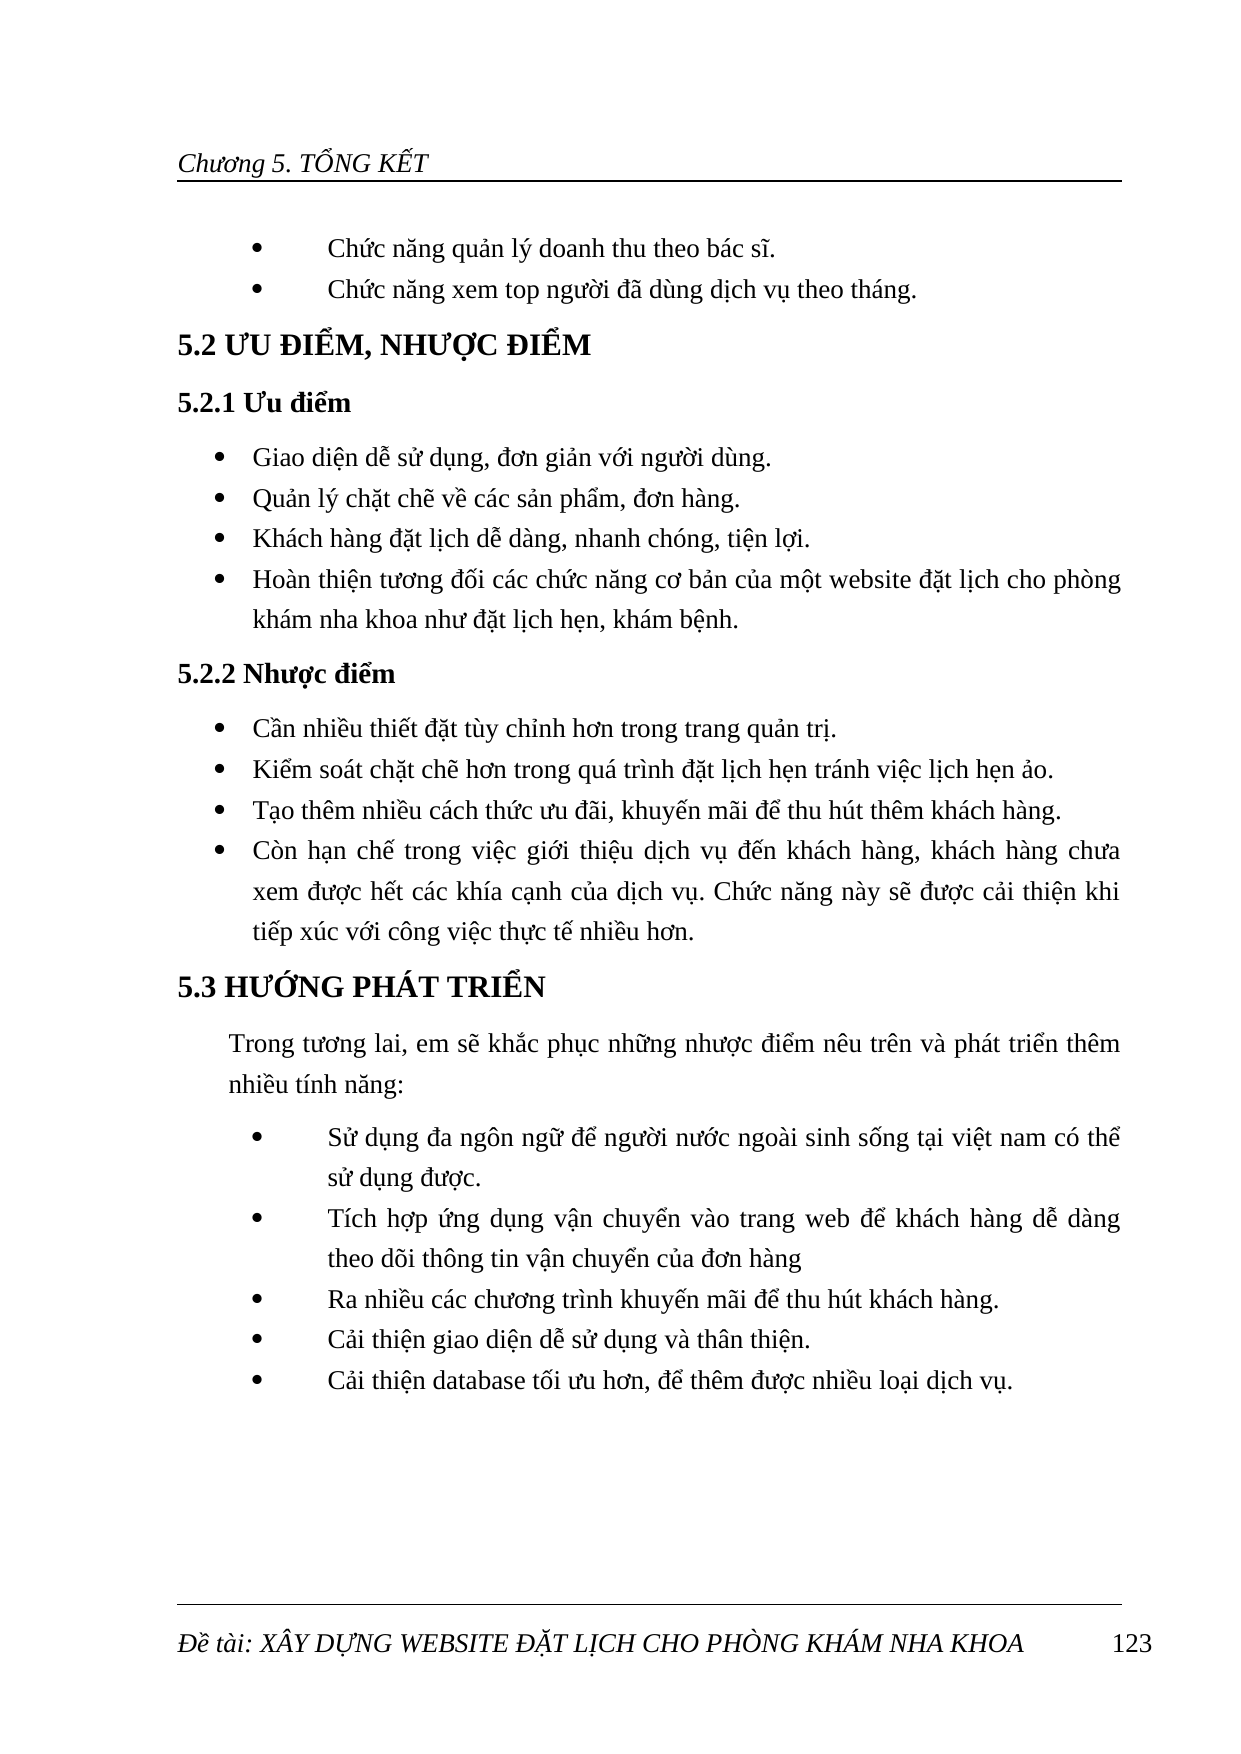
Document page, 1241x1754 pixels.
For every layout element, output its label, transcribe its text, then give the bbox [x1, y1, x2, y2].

text Trong tương lai, em sẽ khắc phục những nhược điểm nêu trên và phát triển thêm nhiều tính năng: [228, 1027, 1122, 1099]
list Khách hàng đặt lịch dễ dàng, nhanh chóng, tiện lợi. [215, 522, 1122, 554]
text 5.2 ƯU ĐIỂM, NHƯỢC ĐIỂM [177, 326, 1122, 362]
list Cần nhiều thiết đặt tùy chỉnh hơn trong trang quản trị. [215, 713, 1122, 744]
list Chức năng xem top người đã dùng dịch vụ theo tháng. [252, 273, 1122, 304]
text 5.2.2 Nhược điểm [177, 657, 1122, 690]
list Còn hạn chế trong việc giới thiệu dịch vụ đến khách hàng, khách hàng chưa xem được hết các khía cạnh của dịch vụ. Chức năng này sẽ được cải thiện khi tiếp xúc với công việc thực tế nhiều hơn. [215, 834, 1122, 947]
list Quản lý chặt chẽ về các sản phẩm, đơn hàng. [215, 482, 1122, 513]
list Tạo thêm nhiều cách thức ưu đãi, khuyến mãi để thu hút thêm khách hàng. [215, 794, 1122, 825]
list Tích hợp ứng dụng vận chuyển vào trang web để khách hàng dễ dàng theo dõi thông tin vận chuyển của đơn hàng [252, 1202, 1122, 1273]
list Kiểm soát chặt chẽ hơn trong quá trình đặt lịch hẹn tránh việc lịch hẹn ảo. [215, 753, 1122, 784]
list Sử dụng đa ngôn ngữ để người nước ngoài sinh sống tại việt nam có thể sử dụng được. [252, 1121, 1122, 1192]
list Ra nhiều các chương trình khuyến mãi để thu hút khách hàng. [252, 1283, 1122, 1314]
list Cải thiện database tối ưu hơn, để thêm được nhiều loại dịch vụ. [252, 1364, 1122, 1395]
list Hoàn thiện tương đối các chức năng cơ bản của một website đặt lịch cho phòng khám nha khoa như đặt lịch hẹn, khám bệnh. [215, 563, 1122, 635]
text 5.2.1 Ưu điểm [177, 385, 1122, 419]
text 5.3 HƯỚNG PHÁT TRIỂN [177, 968, 1122, 1004]
list Giao diện dễ sử dụng, đơn giản với người dùng. [215, 441, 1122, 472]
list Chức năng quản lý doanh thu theo bác sĩ. [252, 232, 1122, 263]
list Cải thiện giao diện dễ sử dụng và thân thiện. [252, 1323, 1122, 1354]
